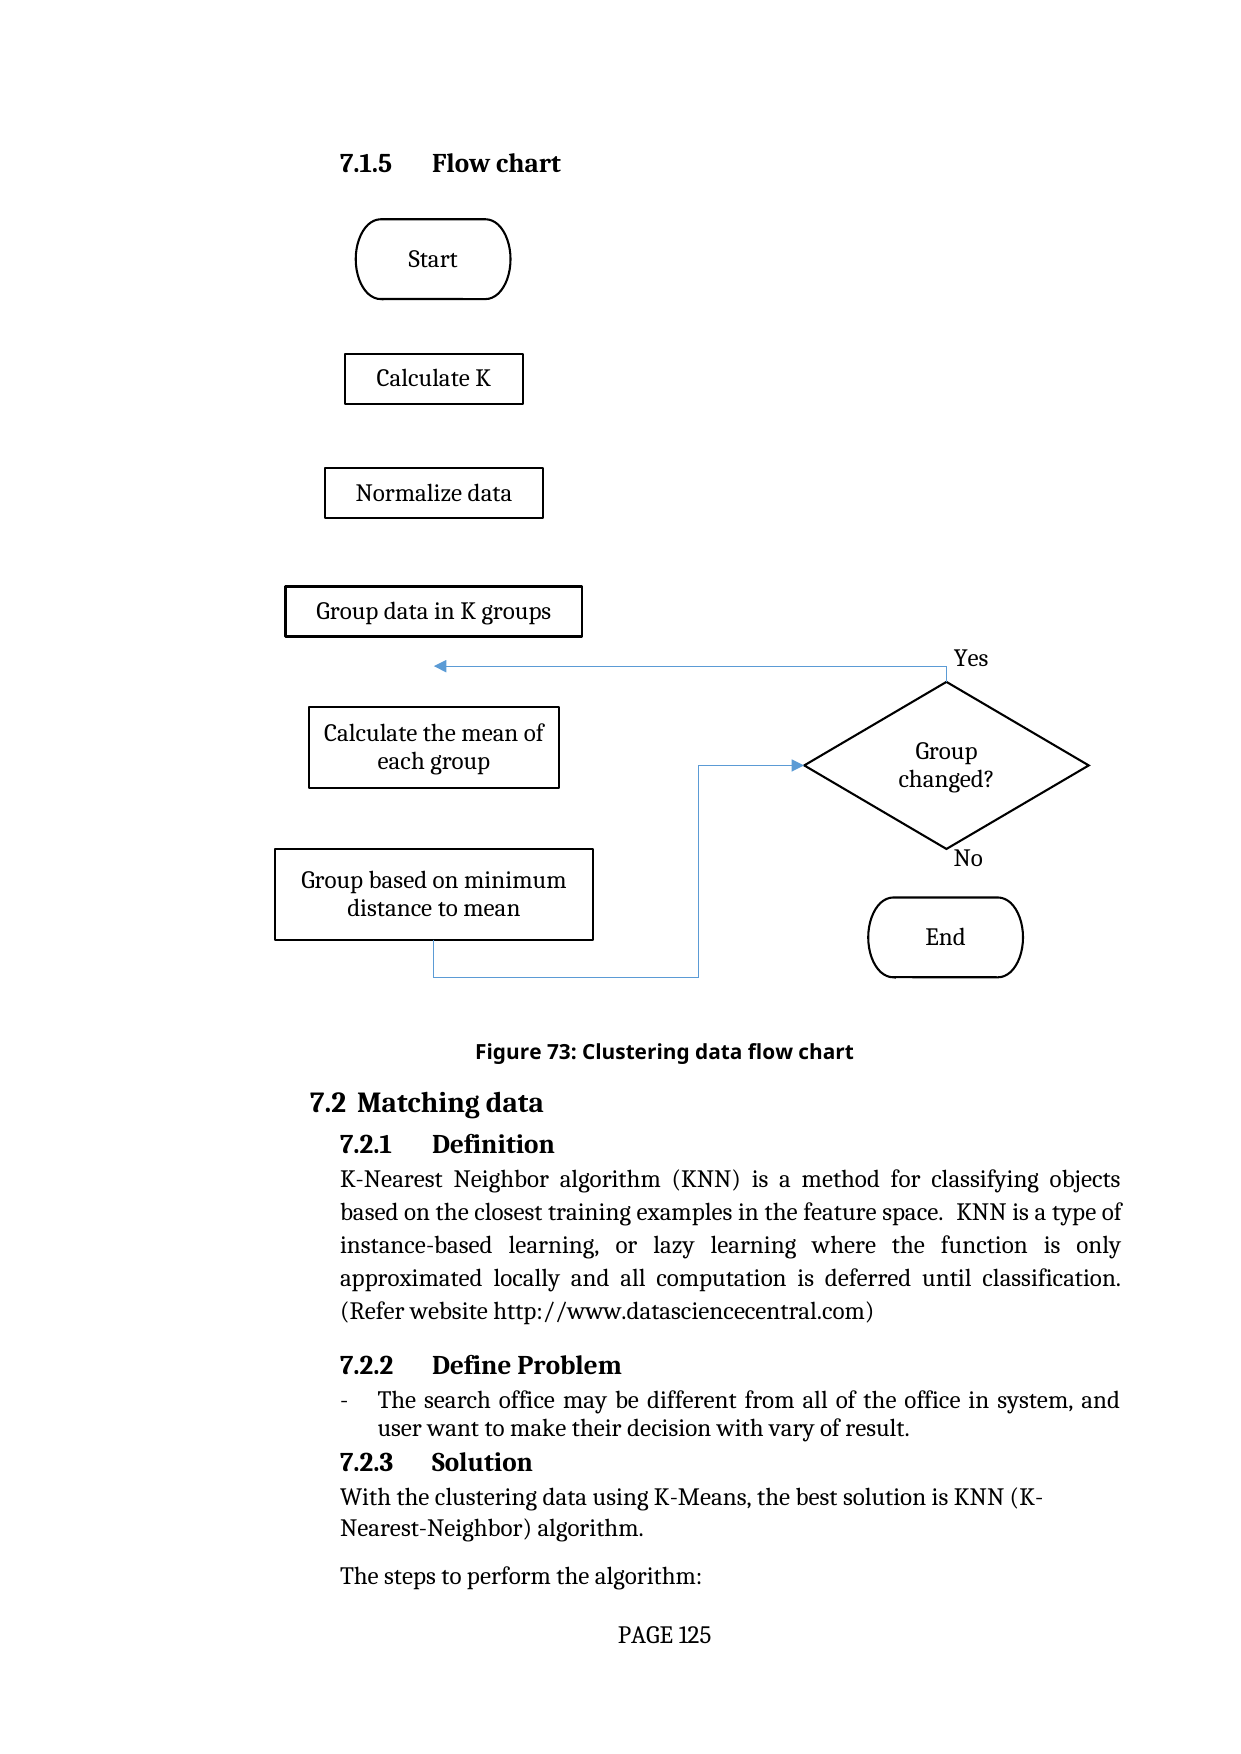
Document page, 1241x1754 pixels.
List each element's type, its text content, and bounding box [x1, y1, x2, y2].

subtitle Definition [340, 1129, 1122, 1160]
text The steps to perform the algorithm: [340, 1562, 1122, 1591]
subtitle Matching data [310, 1086, 1122, 1119]
text K-Nearest Neighbor algorithm (KNN) is a method for classifying objects based on the closest training examples in the feature space. KNN is a type of instance-based learning, or lazy learning where the function is only approximated locally and all computation is deferred until classification. (Refer website http://www.datasciencecentral.com) [340, 1164, 1122, 1325]
subtitle Flow chart [340, 148, 1122, 179]
text With the clustering data using K-Means, the best solution is KNN (K-Nearest-Neighbor) algorithm. [340, 1483, 1122, 1543]
list The search office may be different from all of the office in system, and user want to make their decision with vary of result. [340, 1386, 1122, 1443]
subtitle Define Problem [340, 1350, 1122, 1382]
subtitle Solution [340, 1447, 1122, 1478]
